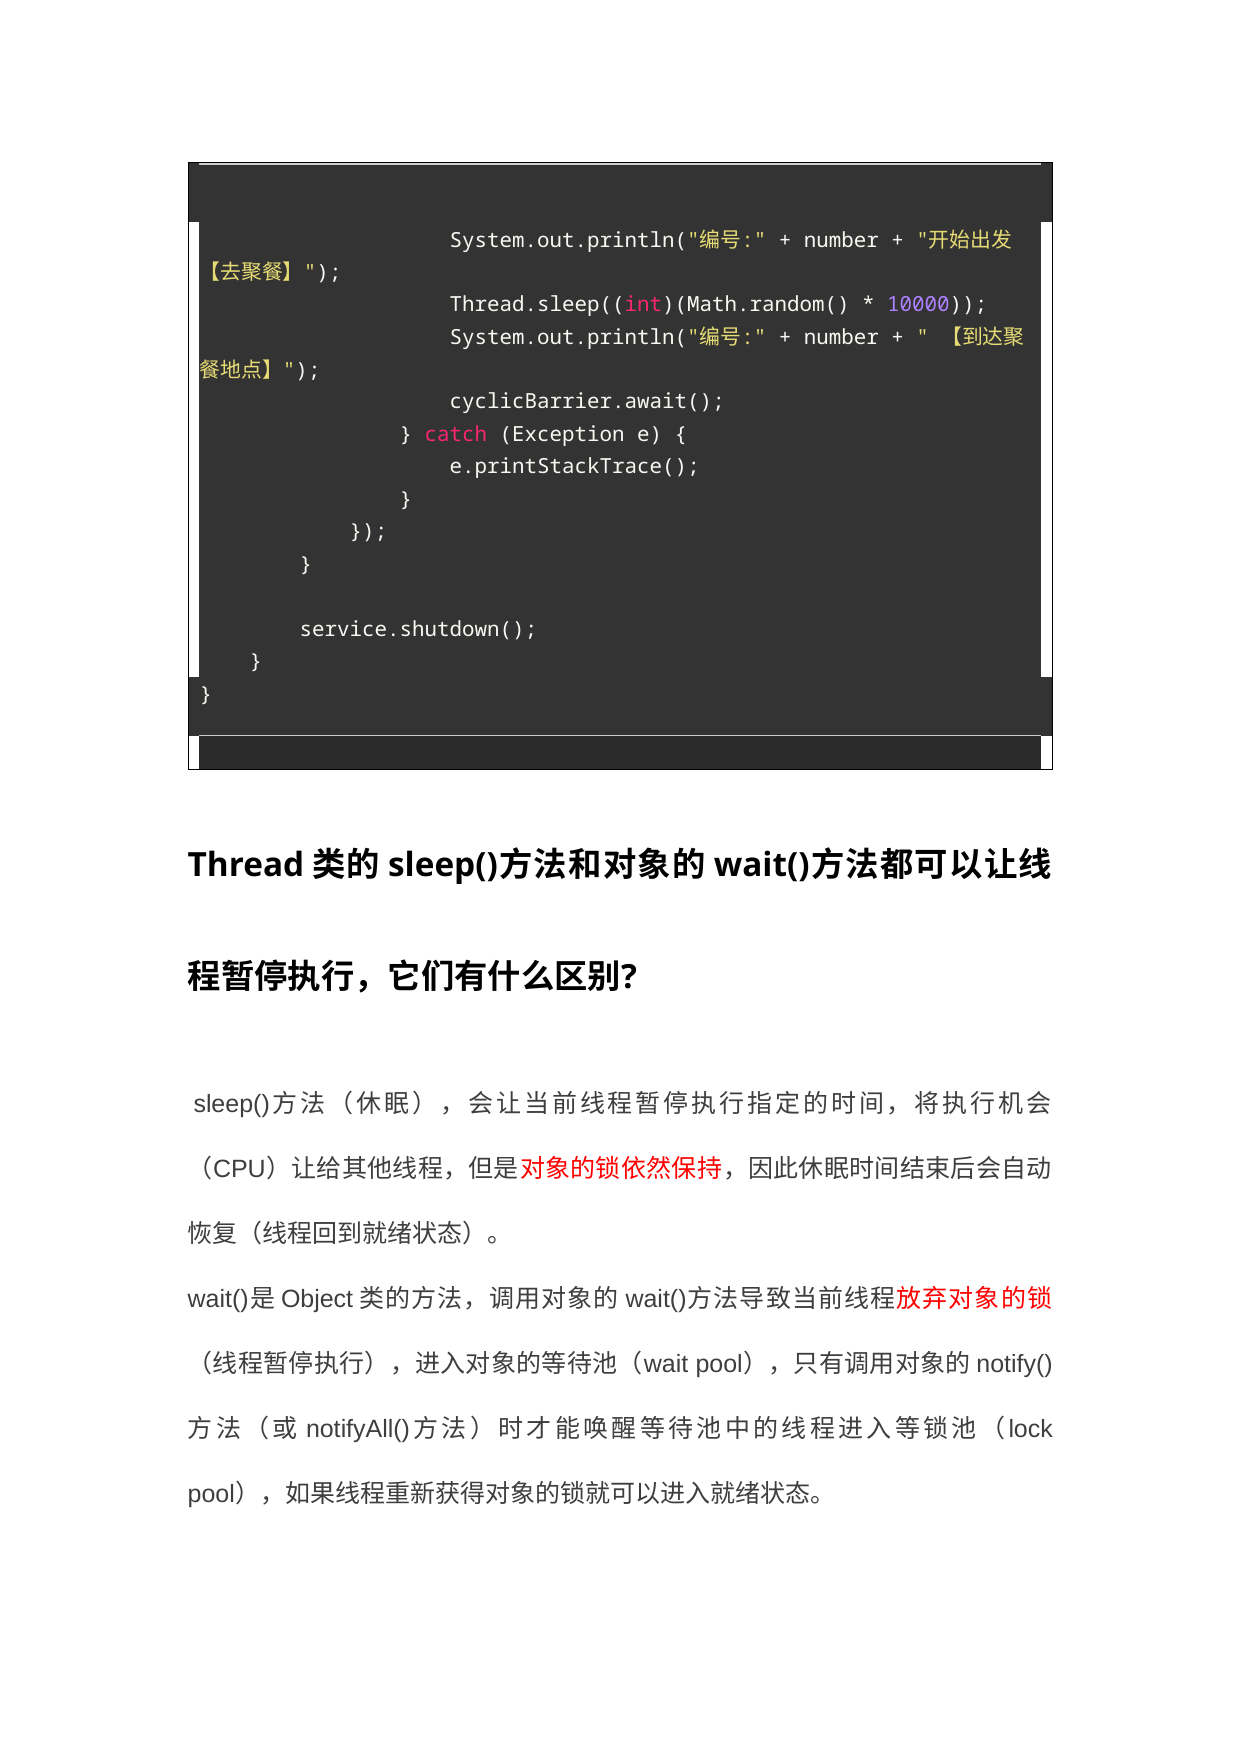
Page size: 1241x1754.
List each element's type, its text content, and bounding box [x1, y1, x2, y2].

subtitle Thread类的sleep()方法和对象的wait()方法都可以让线程暂停执行，它们有什么区别? [187, 829, 1053, 1007]
text sleep()方法（休眠），会让当前线程暂停执行指定的时间，将执行机会（CPU）让给其他线程，但是对象的锁依然保持，因此休眠时间结束后会自动恢复（线程回到就绪状态）。 [187, 1069, 1053, 1264]
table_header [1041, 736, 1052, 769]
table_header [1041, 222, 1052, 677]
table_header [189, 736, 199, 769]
text wait()是Object类的方法，调用对象的wait()方法导致当前线程放弃对象的锁（线程暂停执行），进入对象的等待池（wait pool），只有调用对象的notify()方法（或notifyAll()方法）时才能唤醒等待池中的线程进入等锁池（lock pool），如果线程重新获得对象的锁就可以进入就绪状态。 [187, 1264, 1053, 1524]
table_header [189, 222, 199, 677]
